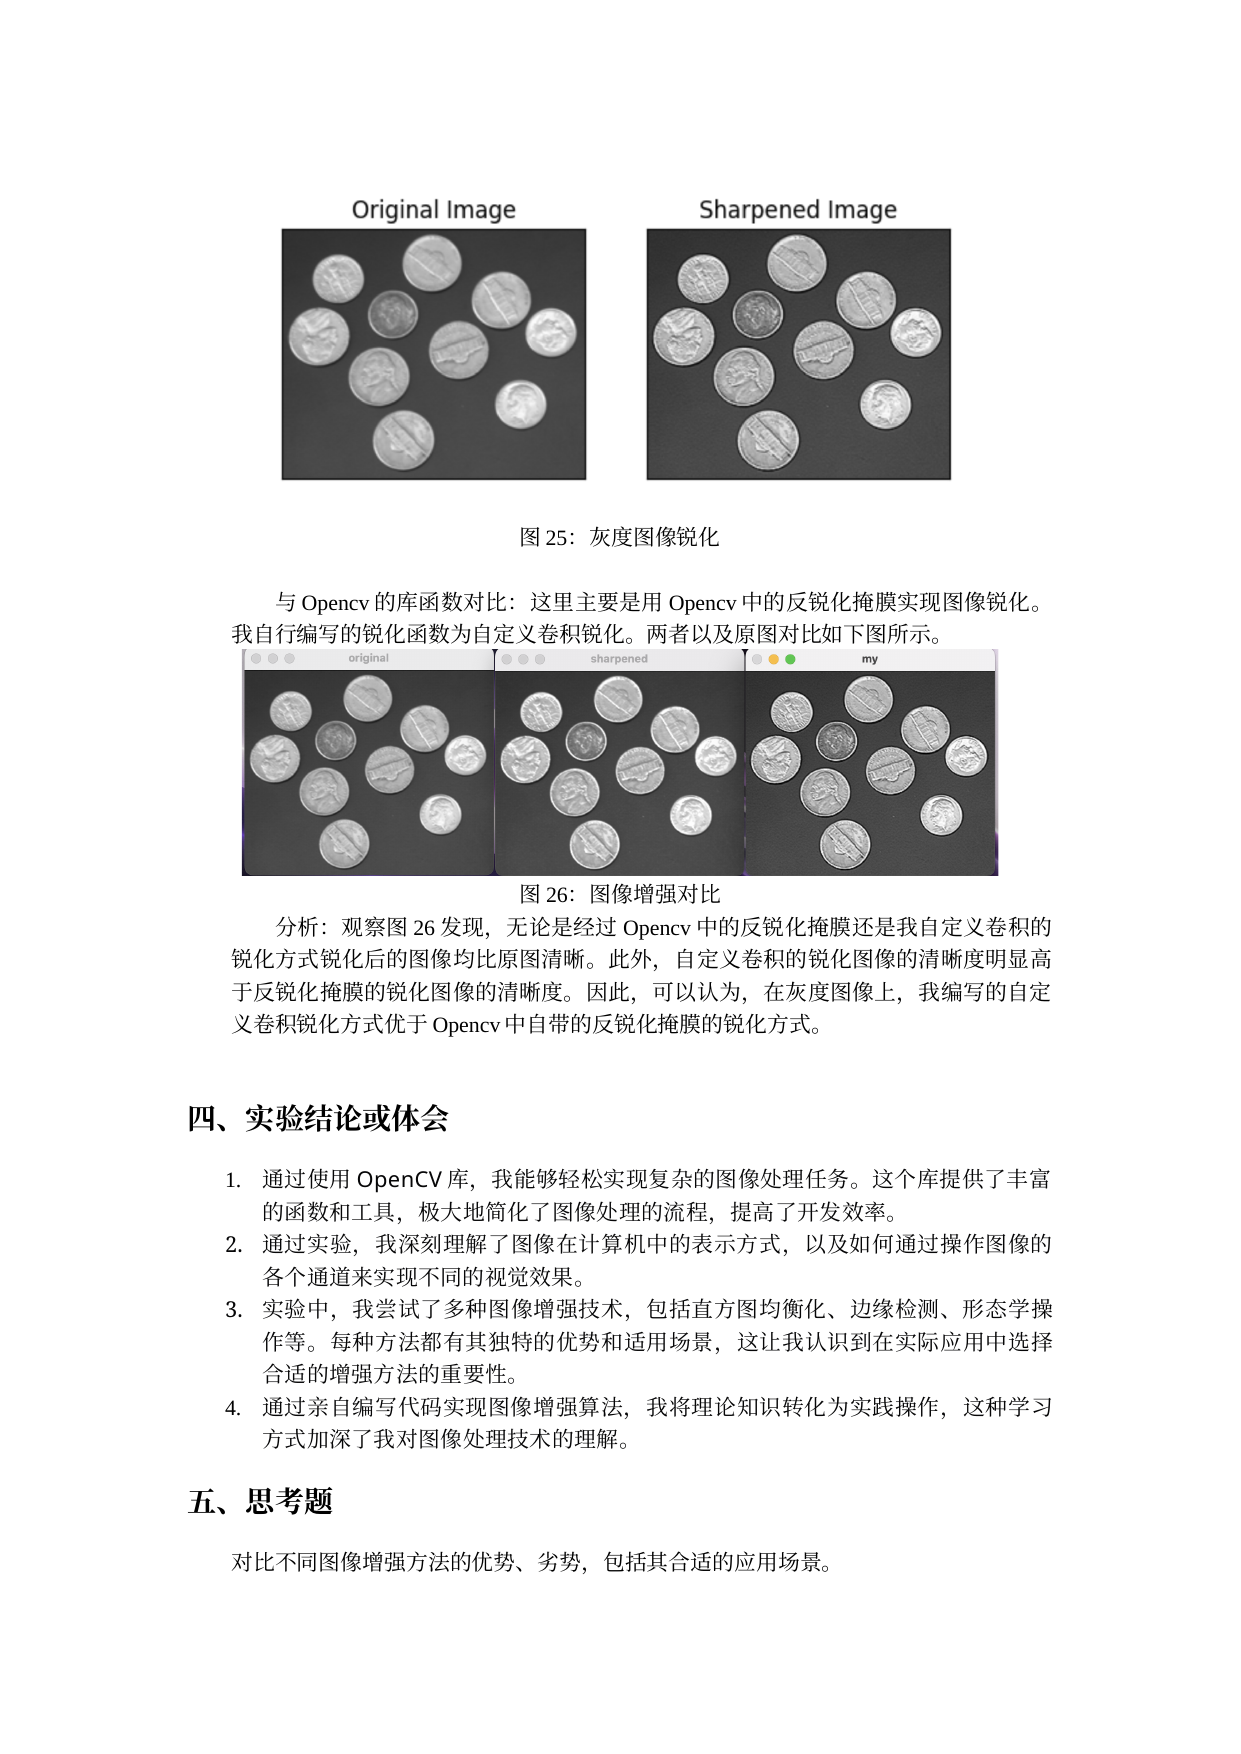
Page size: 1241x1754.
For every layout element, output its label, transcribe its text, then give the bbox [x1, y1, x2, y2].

list 通过实验，我深刻理解了图像在计算机中的表示方式，以及如何通过操作图像的各个通道来实现不同的视觉效果。 [225, 1227, 1053, 1292]
text 对比不同图像增强方法的优势、劣势，包括其合适的应用场景。 [187, 1544, 1053, 1577]
list 实验中，我尝试了多种图像增强技术，包括直方图均衡化、边缘检测、形态学操作等。每种方法都有其独特的优势和适用场景，这让我认识到在实际应用中选择合适的增强方法的重要性。 [225, 1292, 1053, 1389]
text 图26：图像增强对比 [187, 877, 1053, 909]
table_cell [187, 162, 1052, 519]
picture [252, 162, 987, 508]
list 通过亲自编写代码实现图像增强算法，我将理论知识转化为实践操作，这种学习方式加深了我对图像处理技术的理解。 [225, 1389, 1053, 1454]
picture [241, 649, 999, 876]
table_cell 图25：灰度图像锐化 [187, 520, 1052, 552]
subtitle 四、实验结论或体会 [187, 1084, 1053, 1149]
subtitle 五、思考题 [187, 1467, 1053, 1532]
text 分析：观察图26发现，无论是经过Opencv中的反锐化掩膜还是我自定义卷积的锐化方式锐化后的图像均比原图清晰。此外，自定义卷积的锐化图像的清晰度明显高于反锐化掩膜的锐化图像的清晰度。因此，可以认为，在灰度图像上，我编写的自定义卷积锐化方式优于Opencv中自带的反锐化掩膜的锐化方式。 [231, 909, 1053, 1039]
list 通过使用OpenCV库，我能够轻松实现复杂的图像处理任务。这个库提供了丰富的函数和工具，极大地简化了图像处理的流程，提高了开发效率。 [225, 1162, 1053, 1227]
text 与Opencv的库函数对比：这里主要是用Opencv中的反锐化掩膜实现图像锐化。我自行编写的锐化函数为自定义卷积锐化。两者以及原图对比如下图所示。 [231, 584, 1053, 649]
